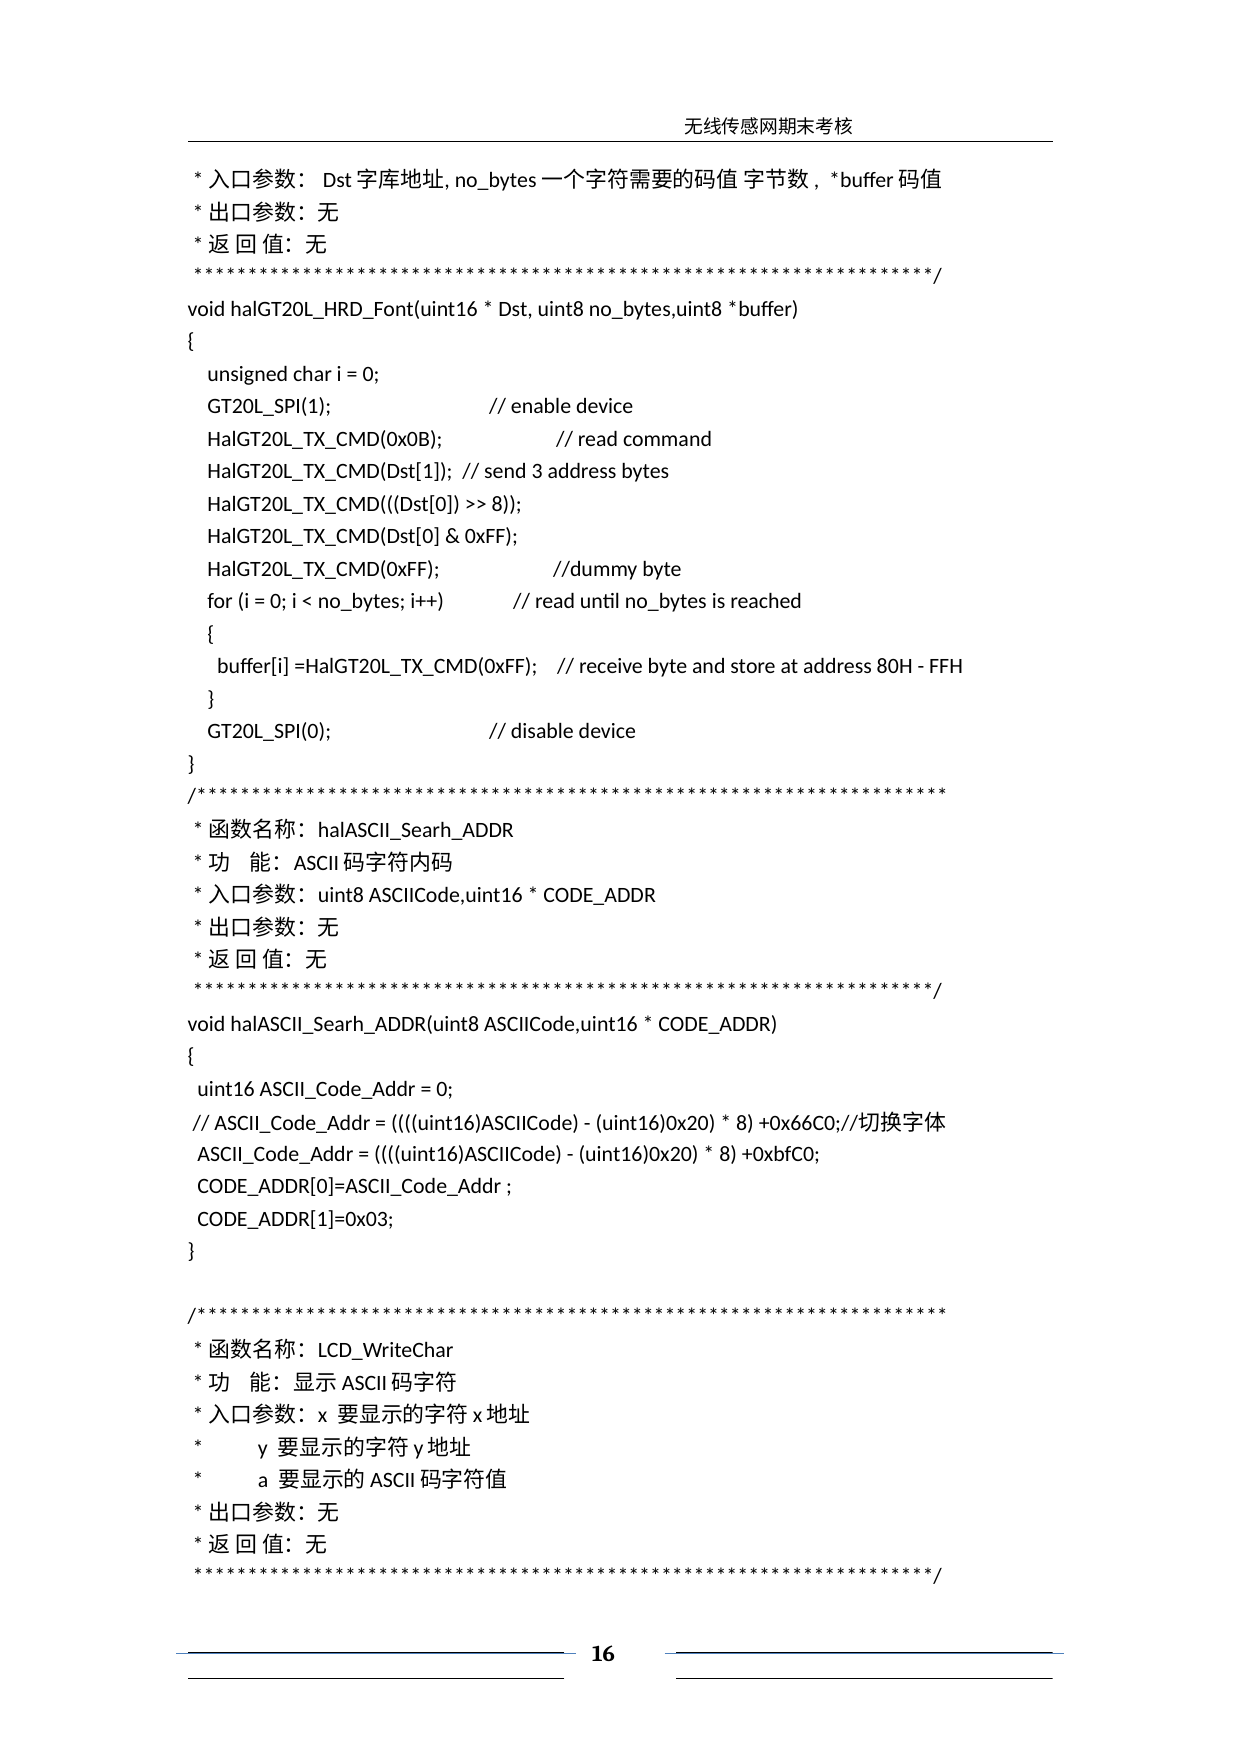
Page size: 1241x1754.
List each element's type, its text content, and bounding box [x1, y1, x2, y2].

list HalGT20L_TX_CMD(((Dst[0]) >> 8)); [187, 487, 1053, 519]
list HalGT20L_TX_CMD(0x0B); // read command [187, 422, 1053, 454]
list { [187, 324, 1053, 357]
list { [187, 617, 1053, 649]
list HalGT20L_TX_CMD(Dst[0] & 0xFF); [187, 519, 1053, 552]
list * 功 能：显示ASCII码字符 [187, 1364, 1053, 1397]
list * 出口参数：无 [187, 194, 1053, 227]
list * 出口参数：无 [187, 909, 1053, 942]
list CODE_ADDR[0]=ASCII_Code_Addr ; [187, 1169, 1053, 1202]
list * 函数名称：halASCII_Searh_ADDR [187, 812, 1053, 844]
list * 出口参数：无 [187, 1494, 1053, 1527]
list * 返 回 值：无 [187, 942, 1053, 974]
list GT20L_SPI(0); // disable device [187, 714, 1053, 747]
list * 返 回 值：无 [187, 1527, 1053, 1559]
list * 功 能：ASCII码字符内码 [187, 844, 1053, 877]
list * 入口参数：uint8 ASCIICode,uint16 * CODE_ADDR [187, 877, 1053, 909]
list * 入口参数：x 要显示的字符x地址 [187, 1397, 1053, 1429]
list * a 要显示的ASCII码字符值 [187, 1462, 1053, 1494]
list ********************************************************************/ [187, 259, 1053, 292]
list /********************************************************************* [187, 779, 1053, 812]
list // ASCII_Code_Addr = ((((uint16)ASCIICode) - (uint16)0x20) * 8) +0x66C0;//切换字体 [187, 1104, 1053, 1137]
list * 返 回 值：无 [187, 227, 1053, 259]
list * 函数名称：LCD_WriteChar [187, 1332, 1053, 1364]
list * 入口参数： Dst 字库地址, no_bytes 一个字符需要的码值 字节数 , *buffer 码值 [187, 162, 1053, 194]
list for (i = 0; i < no_bytes; i++) // read until no_bytes is reached [187, 584, 1053, 617]
list { [187, 1039, 1053, 1072]
list uint16 ASCII_Code_Addr = 0; [187, 1072, 1053, 1104]
list HalGT20L_TX_CMD(0xFF); //dummy byte [187, 552, 1053, 584]
list void halGT20L_HRD_Font(uint16 * Dst, uint8 no_bytes,uint8 *buffer) [187, 292, 1053, 324]
list } [187, 1234, 1053, 1267]
list CODE_ADDR[1]=0x03; [187, 1202, 1053, 1234]
list ********************************************************************/ [187, 1559, 1053, 1592]
list GT20L_SPI(1); // enable device [187, 389, 1053, 422]
list /********************************************************************* [187, 1299, 1053, 1332]
list void halASCII_Searh_ADDR(uint8 ASCIICode,uint16 * CODE_ADDR) [187, 1007, 1053, 1039]
list } [187, 682, 1053, 714]
list * y 要显示的字符y地址 [187, 1429, 1053, 1462]
list ASCII_Code_Addr = ((((uint16)ASCIICode) - (uint16)0x20) * 8) +0xbfC0; [187, 1137, 1053, 1169]
list HalGT20L_TX_CMD(Dst[1]); // send 3 address bytes [187, 454, 1053, 487]
list } [187, 747, 1053, 779]
list ********************************************************************/ [187, 974, 1053, 1007]
list unsigned char i = 0; [187, 357, 1053, 389]
list buffer[i] =HalGT20L_TX_CMD(0xFF); // receive byte and store at address 80H - FFH [187, 649, 1053, 682]
